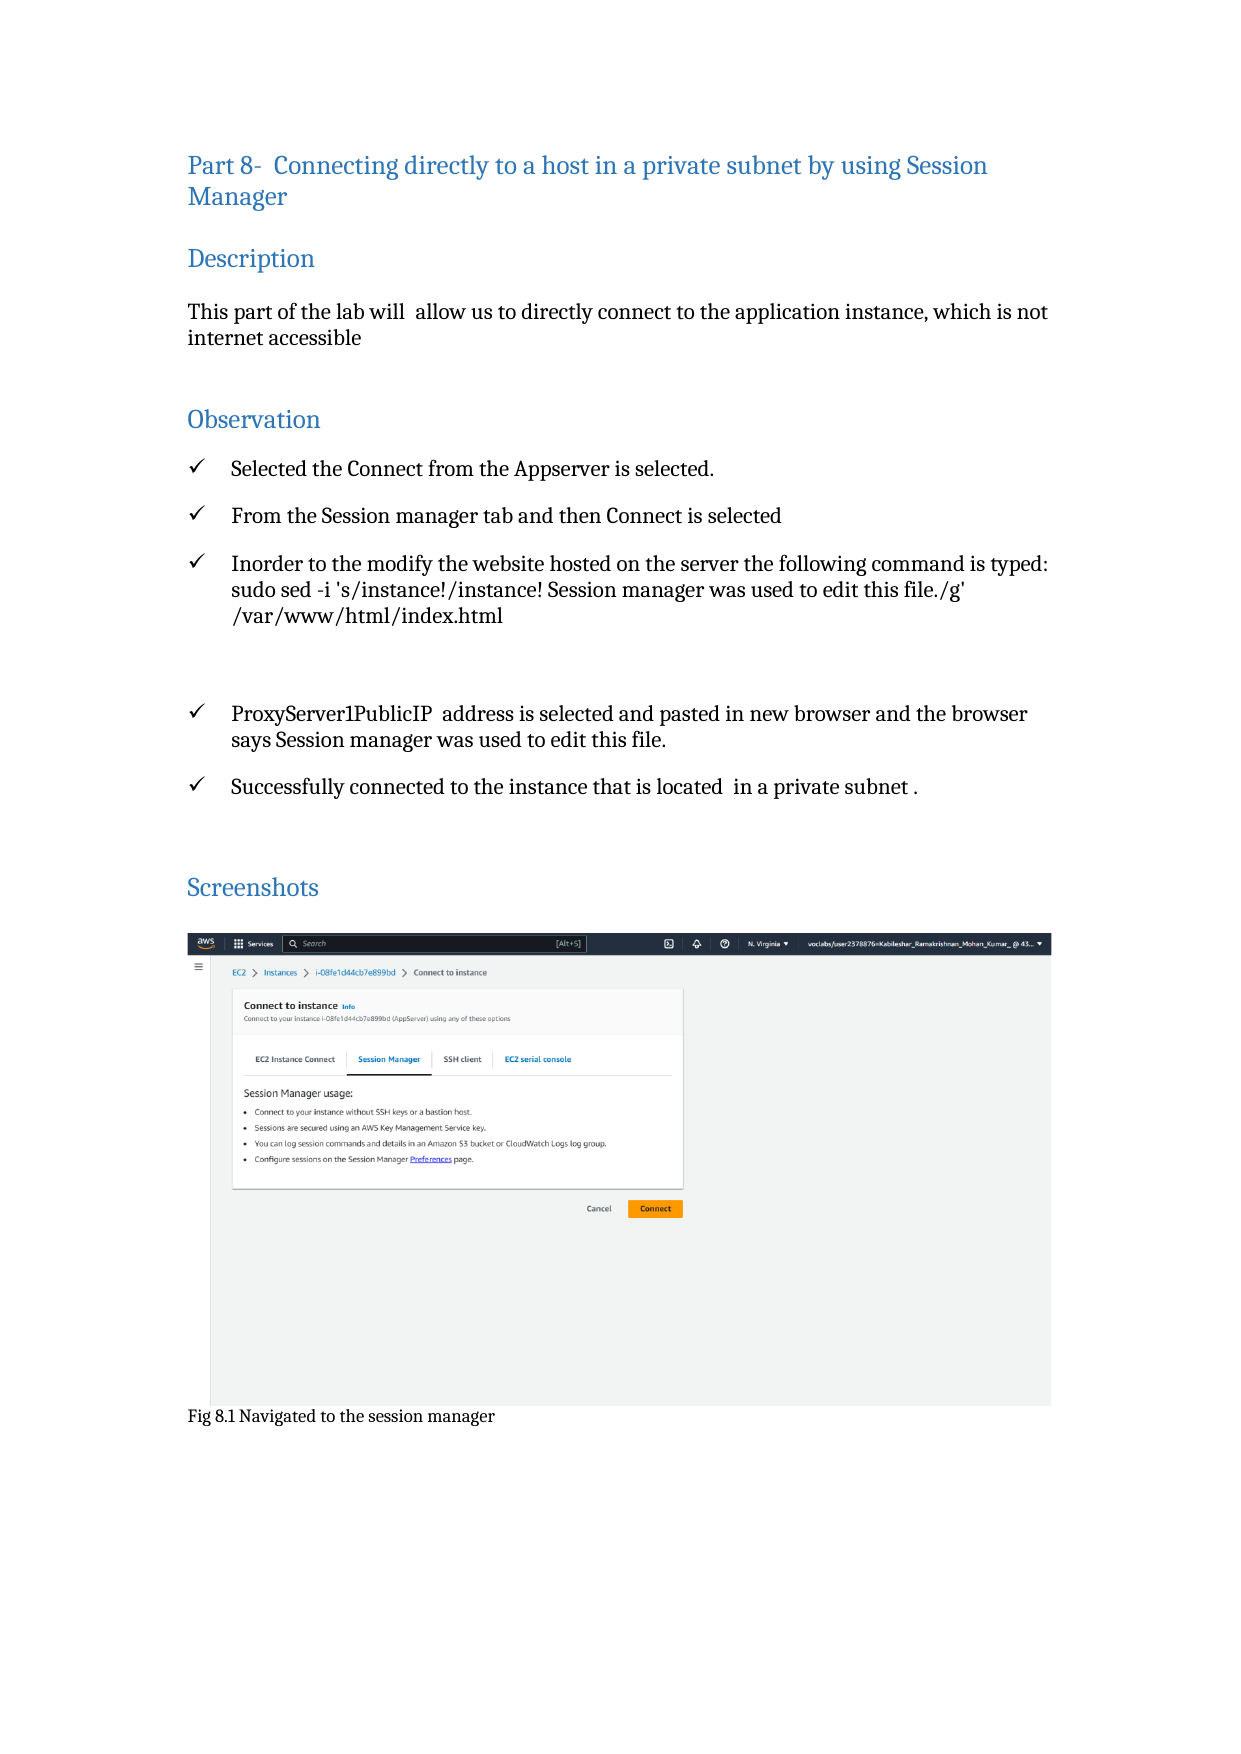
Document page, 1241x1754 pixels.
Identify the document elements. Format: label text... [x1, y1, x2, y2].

list From the Session manager tab and then Connect is selected [187, 503, 1053, 529]
list Inorder to the modify the website hosted on the server the following command is typed: sudo sed -i 's/instance!/instance! Session manager was used to edit this file./g' /var/www/html/index.html [187, 550, 1053, 680]
list Successfully connected to the instance that is located in a private subnet . [187, 774, 1053, 851]
list ProxyServer1PublicIP address is selected and pasted in new browser and the browser says Session manager was used to edit this file. [187, 701, 1053, 753]
list Selected the Connect from the Appserver is selected. [187, 456, 1053, 482]
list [187, 872, 1053, 1448]
list Part 8- Connecting directly to a host in a private subnet by using Session Manager Description This part of the lab will allow us to directly connect to the application instance, which is not internet accessible Observation [187, 150, 1053, 435]
picture [187, 933, 1052, 1406]
